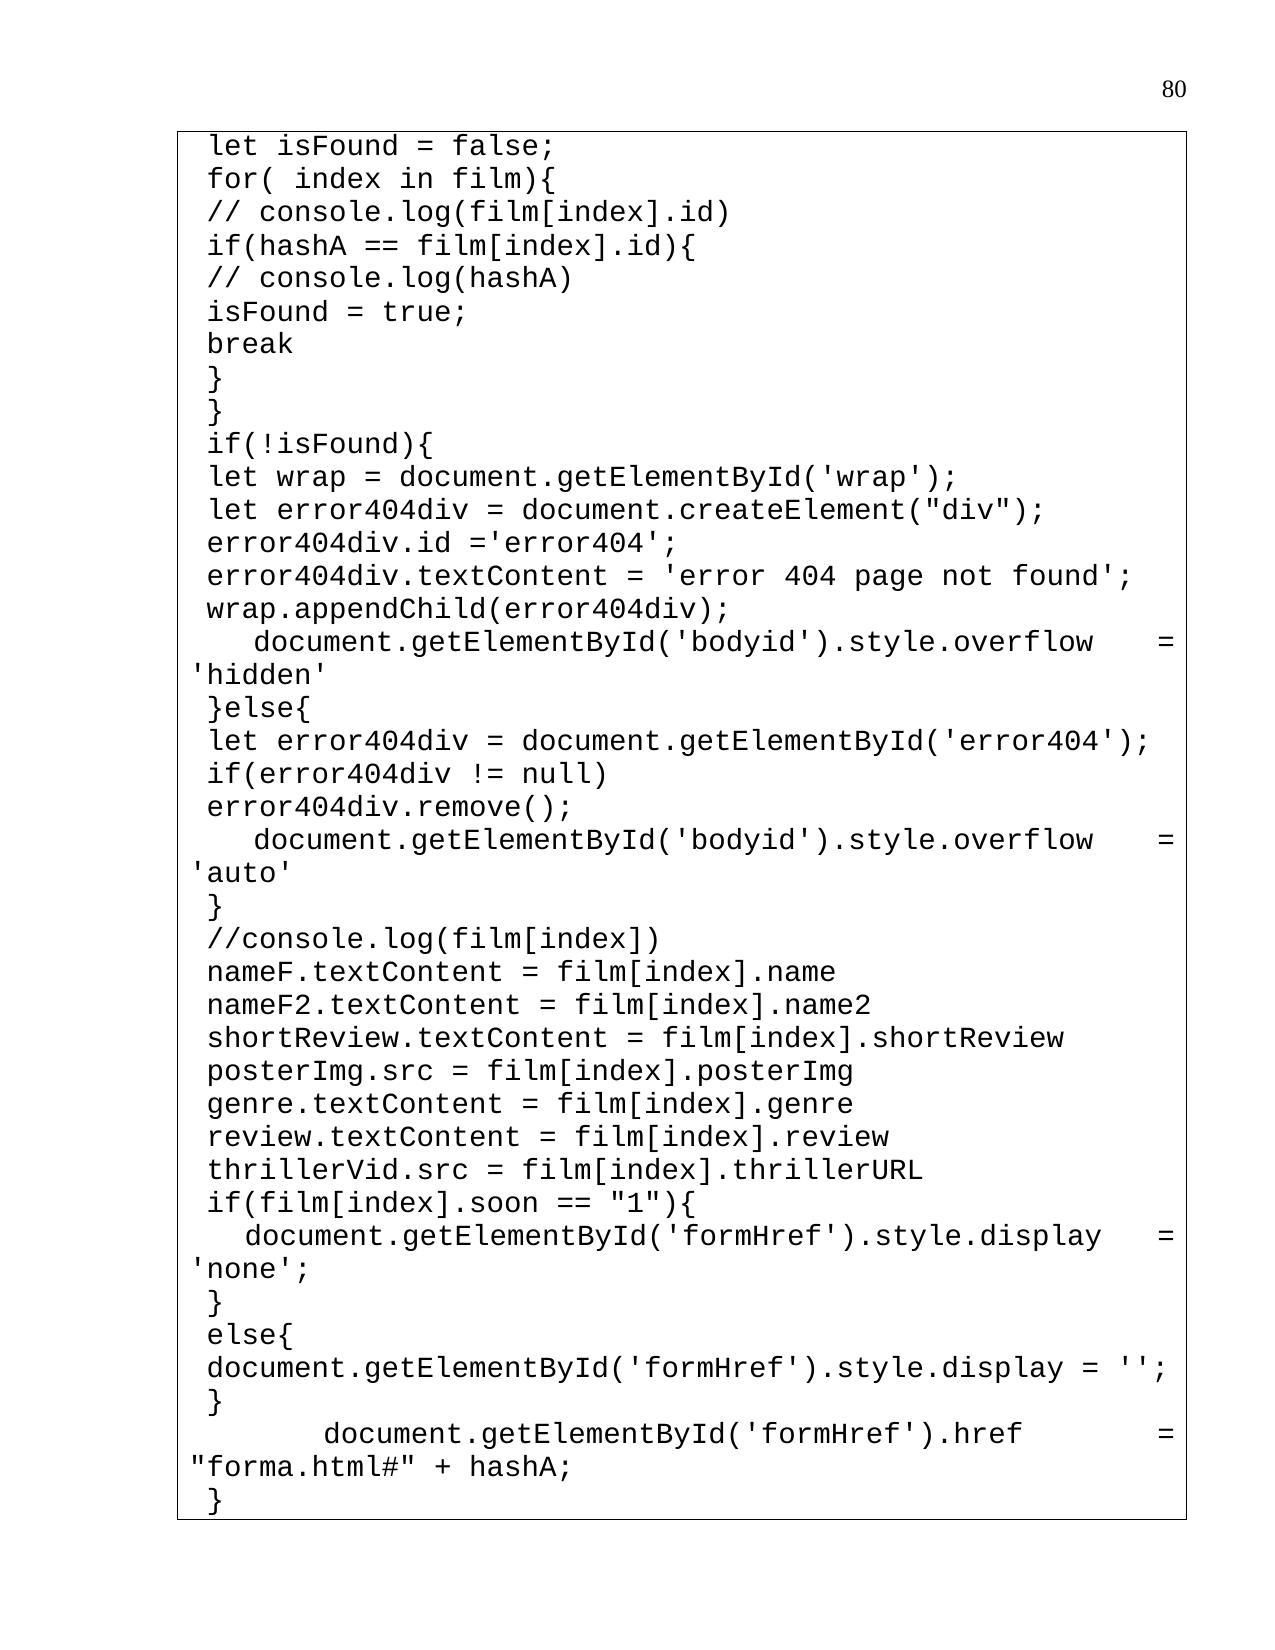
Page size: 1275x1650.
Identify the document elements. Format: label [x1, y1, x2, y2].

table_header [178, 132, 1186, 1518]
